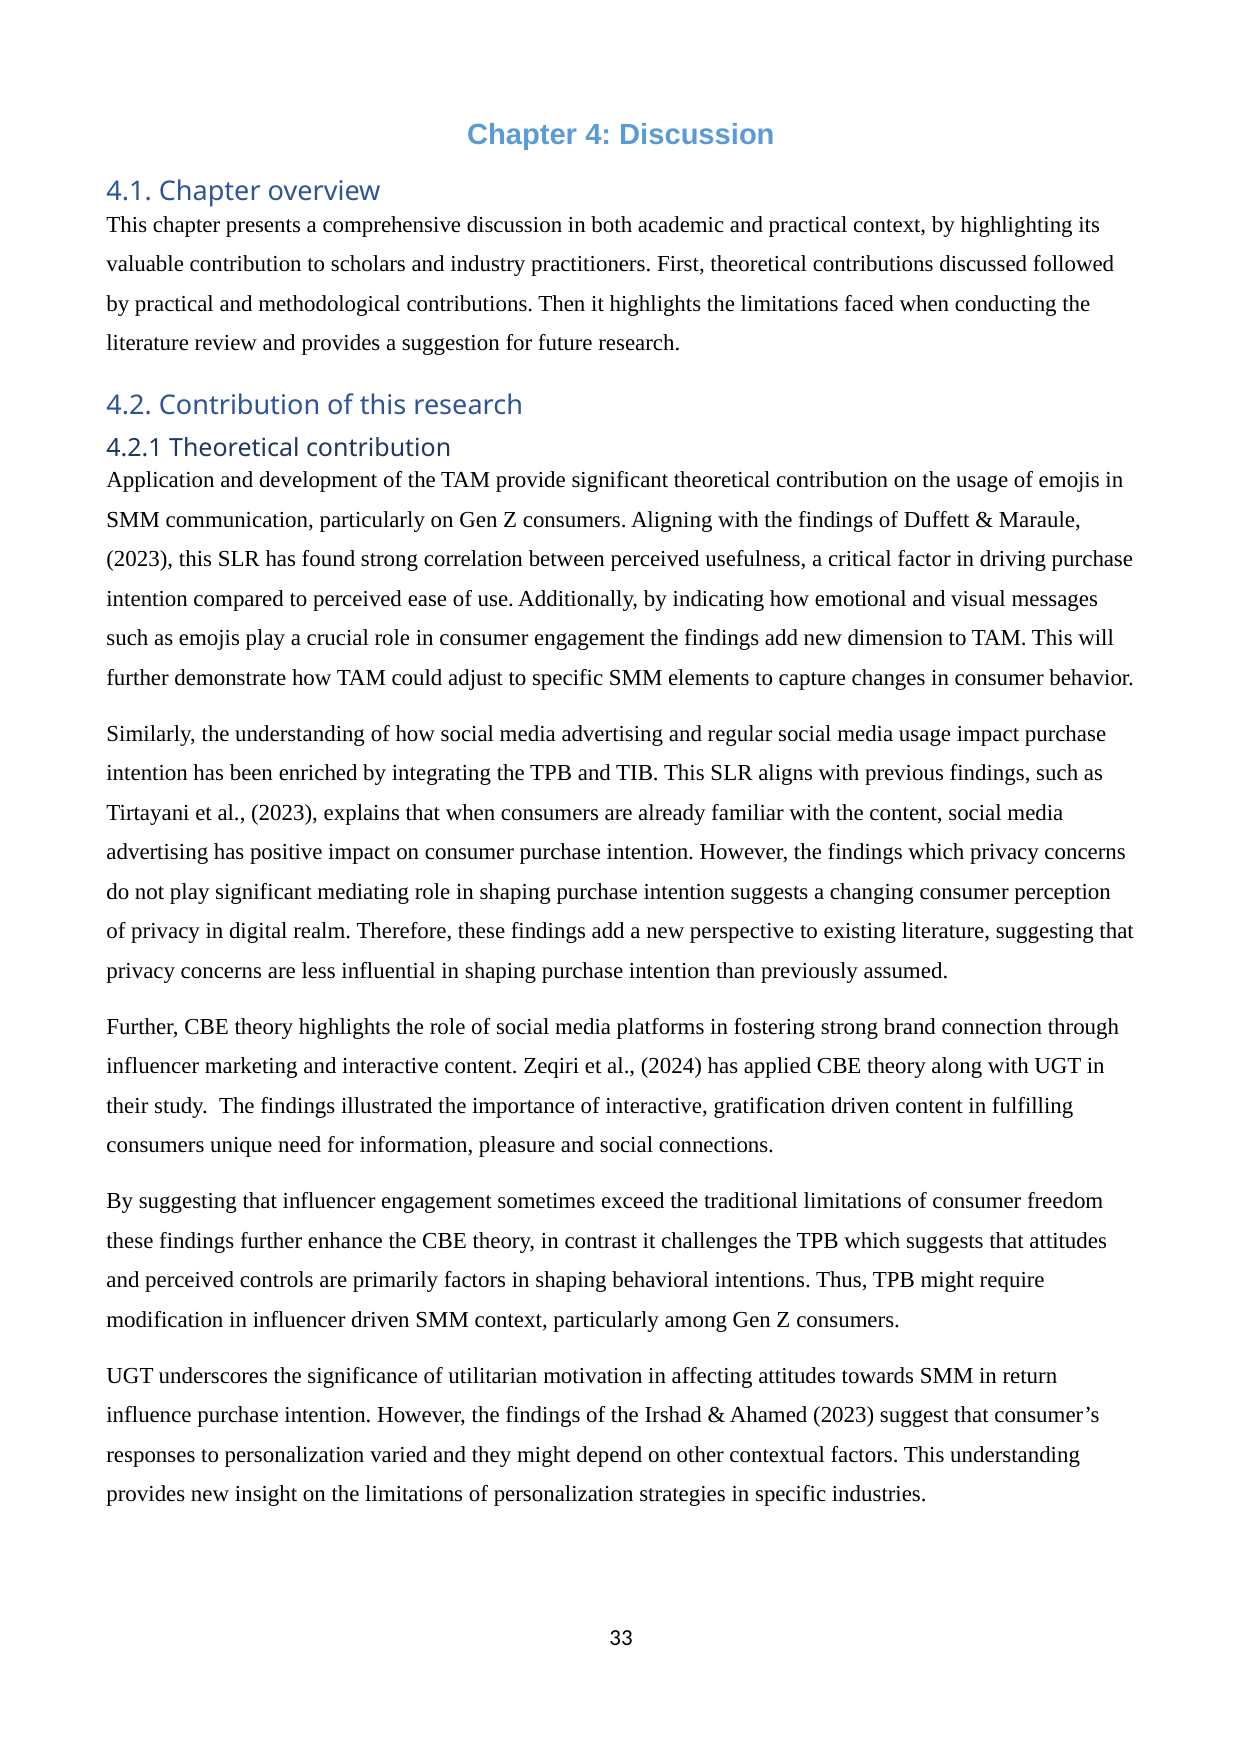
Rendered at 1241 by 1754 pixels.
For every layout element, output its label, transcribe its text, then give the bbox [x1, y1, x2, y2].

text By suggesting that influencer engagement sometimes exceed the traditional limitations of consumer freedom these findings further enhance the CBE theory, in contrast it challenges the TPB which suggests that attitudes and perceived controls are primarily factors in shaping behavioral intentions. Thus, TPB might require modification in influencer driven SMM context, particularly among Gen Z consumers. [106, 1187, 1135, 1332]
subtitle 4.2. Contribution of this research [106, 386, 1135, 422]
text Further, CBE theory highlights the role of social media platforms in fostering strong brand connection through influencer marketing and interactive content. Zeqiri et al., (2024) has applied CBE theory along with UGT in their study. The findings illustrated the importance of interactive, gratification driven content in fulfilling consumers unique need for information, pleasure and social connections. [106, 1013, 1135, 1158]
text Application and development of the TAM provide significant theoretical contribution on the usage of emojis in SMM communication, particularly on Gen Z consumers. Aligning with the findings of Duffett & Maraule, (2023), this SLR has found strong correlation between perceived usefulness, a critical factor in driving purchase intention compared to perceived ease of use. Additionally, by indicating how emotional and visual messages such as emojis play a crucial role in consumer engagement the findings add new dimension to TAM. This will further demonstrate how TAM could adjust to specific SMM elements to capture changes in consumer behavior. [106, 466, 1135, 690]
subtitle 4.1. Chapter overview [106, 171, 1135, 208]
text UGT underscores the significance of utilitarian motivation in affecting attitudes towards SMM in return influence purchase intention. However, the findings of the Irshad & Ahamed (2023) suggest that consumer’s responses to personalization varied and they might depend on other contextual factors. This understanding provides new insight on the limitations of personalization strategies in specific industries. [106, 1362, 1135, 1507]
subtitle Chapter 4: Discussion [106, 117, 1135, 150]
text Similarly, the understanding of how social media advertising and regular social media usage impact purchase intention has been enriched by integrating the TPB and TIB. This SLR aligns with previous findings, such as Tirtayani et al., (2023), explains that when consumers are already familiar with the content, social media advertising has positive impact on consumer purchase intention. However, the findings which privacy concerns do not play significant mediating role in shaping purchase intention suggests a changing consumer perception of privacy in digital realm. Therefore, these findings add a new perspective to existing literature, suggesting that privacy concerns are less influential in shaping purchase intention than previously assumed. [106, 720, 1135, 983]
subtitle 4.2.1 Theoretical contribution [106, 429, 1135, 463]
text This chapter presents a comprehensive discussion in both academic and practical context, by highlighting its valuable contribution to scholars and industry practitioners. First, theoretical contributions discussed followed by practical and methodological contributions. Then it highlights the limitations faced when conducting the literature review and provides a suggestion for future research. [106, 211, 1135, 356]
